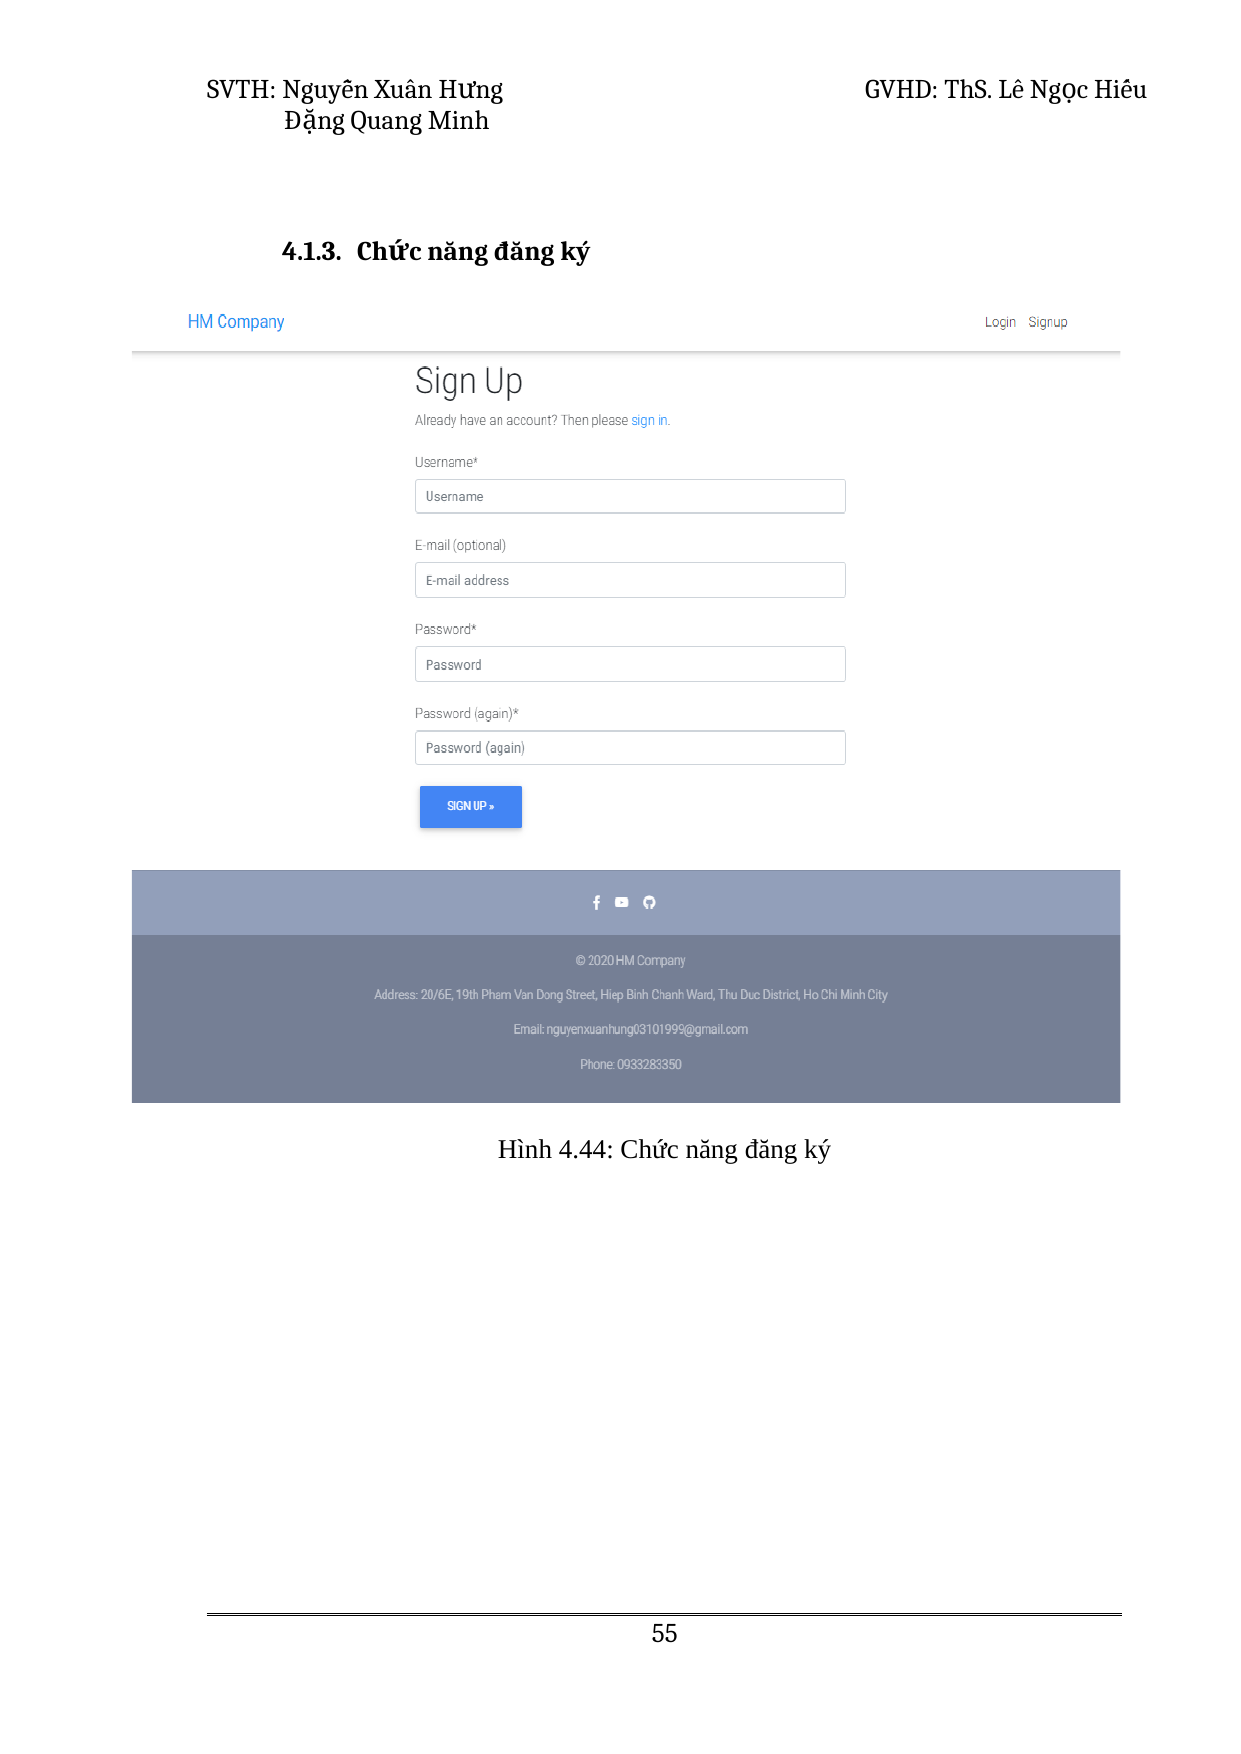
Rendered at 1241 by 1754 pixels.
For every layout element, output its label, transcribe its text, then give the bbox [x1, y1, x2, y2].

picture [131, 295, 1121, 1106]
subtitle Chức năng đăng ký [282, 236, 1122, 267]
